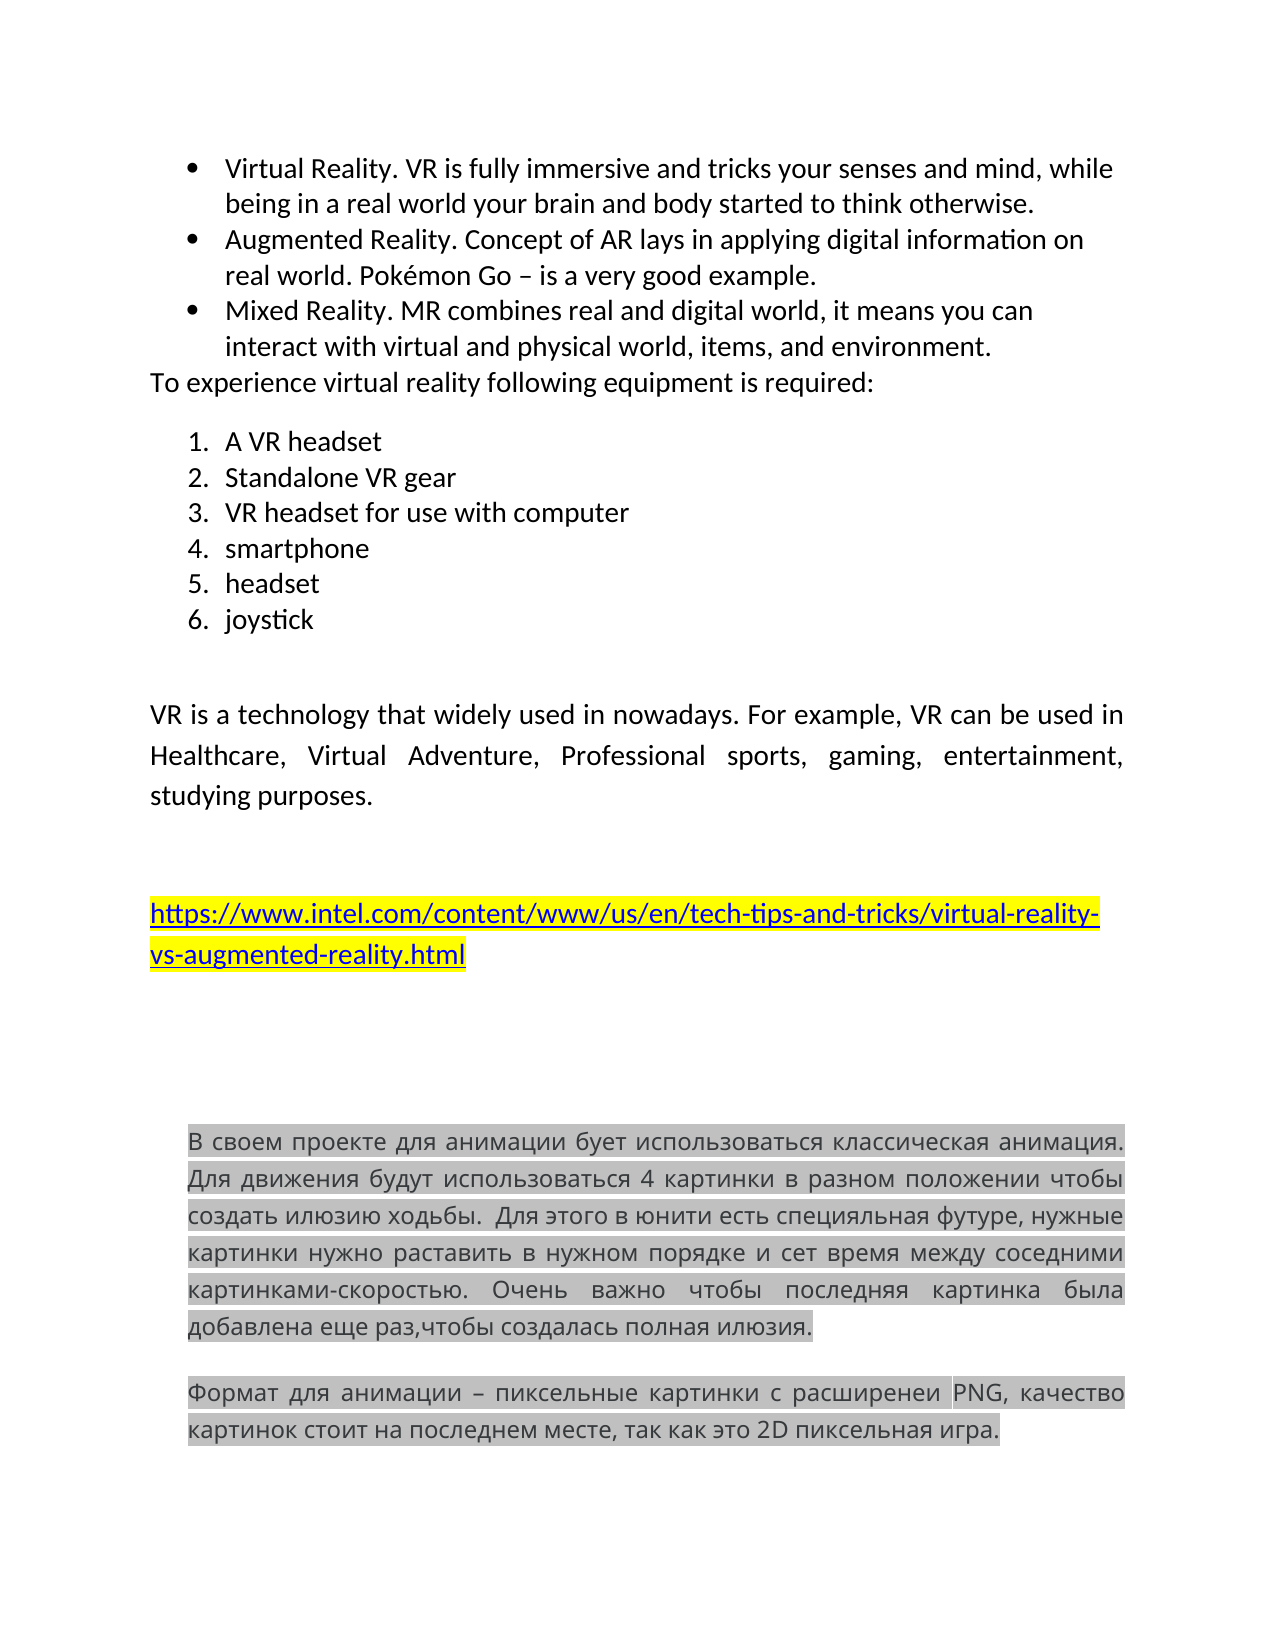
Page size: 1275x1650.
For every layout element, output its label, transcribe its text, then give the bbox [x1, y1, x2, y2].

list A VR headset [187, 423, 1125, 459]
text Формат для анимации – пиксельные картинки с расширенеи PNG, качество картинок стоит на последнем месте, так как это 2D пиксельная игра. [187, 1376, 1125, 1446]
list Mixed Reality. MR combines real and digital world, it means you can interact with virtual and physical world, items, and environment. [187, 292, 1125, 364]
list joystick [187, 601, 1125, 637]
list VR headset for use with computer [187, 494, 1125, 530]
list Standalone VR gear [187, 459, 1125, 494]
text To experience virtual reality following equipment is required: [150, 364, 1125, 399]
text https://www.intel.com/content/www/us/en/tech-tips-and-tricks/virtual-reality-vs-augmented-reality.html [150, 896, 1125, 972]
list Virtual Reality. VR is fully immersive and tricks your senses and mind, while being in a real world your brain and body started to think otherwise. [187, 150, 1125, 221]
text В своем проекте для анимации бует использоваться классическая анимация. Для движения будут использоваться 4 картинки в разном положении чтобы создать илюзию ходьбы. Для этого в юнити есть специяльная футуре, нужные картинки нужно раставить в нужном порядке и сет время между соседними картинками-скоростью. Очень важно чтобы последняя картинка была добавлена еще раз,чтобы создалась полная илюзия. [187, 1124, 1125, 1185]
text VR is a technology that widely used in nowadays. For example, VR can be used in Healthcare, Virtual Adventure, Professional sports, gaming, entertainment, studying purposes. [150, 696, 1125, 813]
list Augmented Reality. Concept of AR lays in applying digital information on real world. Pokémon Go – is a very good example. [187, 221, 1125, 292]
list smartphone [187, 530, 1125, 566]
text В своем проекте для анимации бует использоваться классическая анимация. Для движения будут использоваться 4 картинки в разном положении чтобы создать илюзию ходьбы. Для этого в юнити есть специяльная футуре, нужные картинки нужно раставить в нужном порядке и сет время между соседними картинками-скоростью. Очень важно чтобы последняя картинка была добавлена еще раз,чтобы создалась полная илюзия. [187, 1192, 1125, 1342]
list headset [187, 566, 1125, 601]
